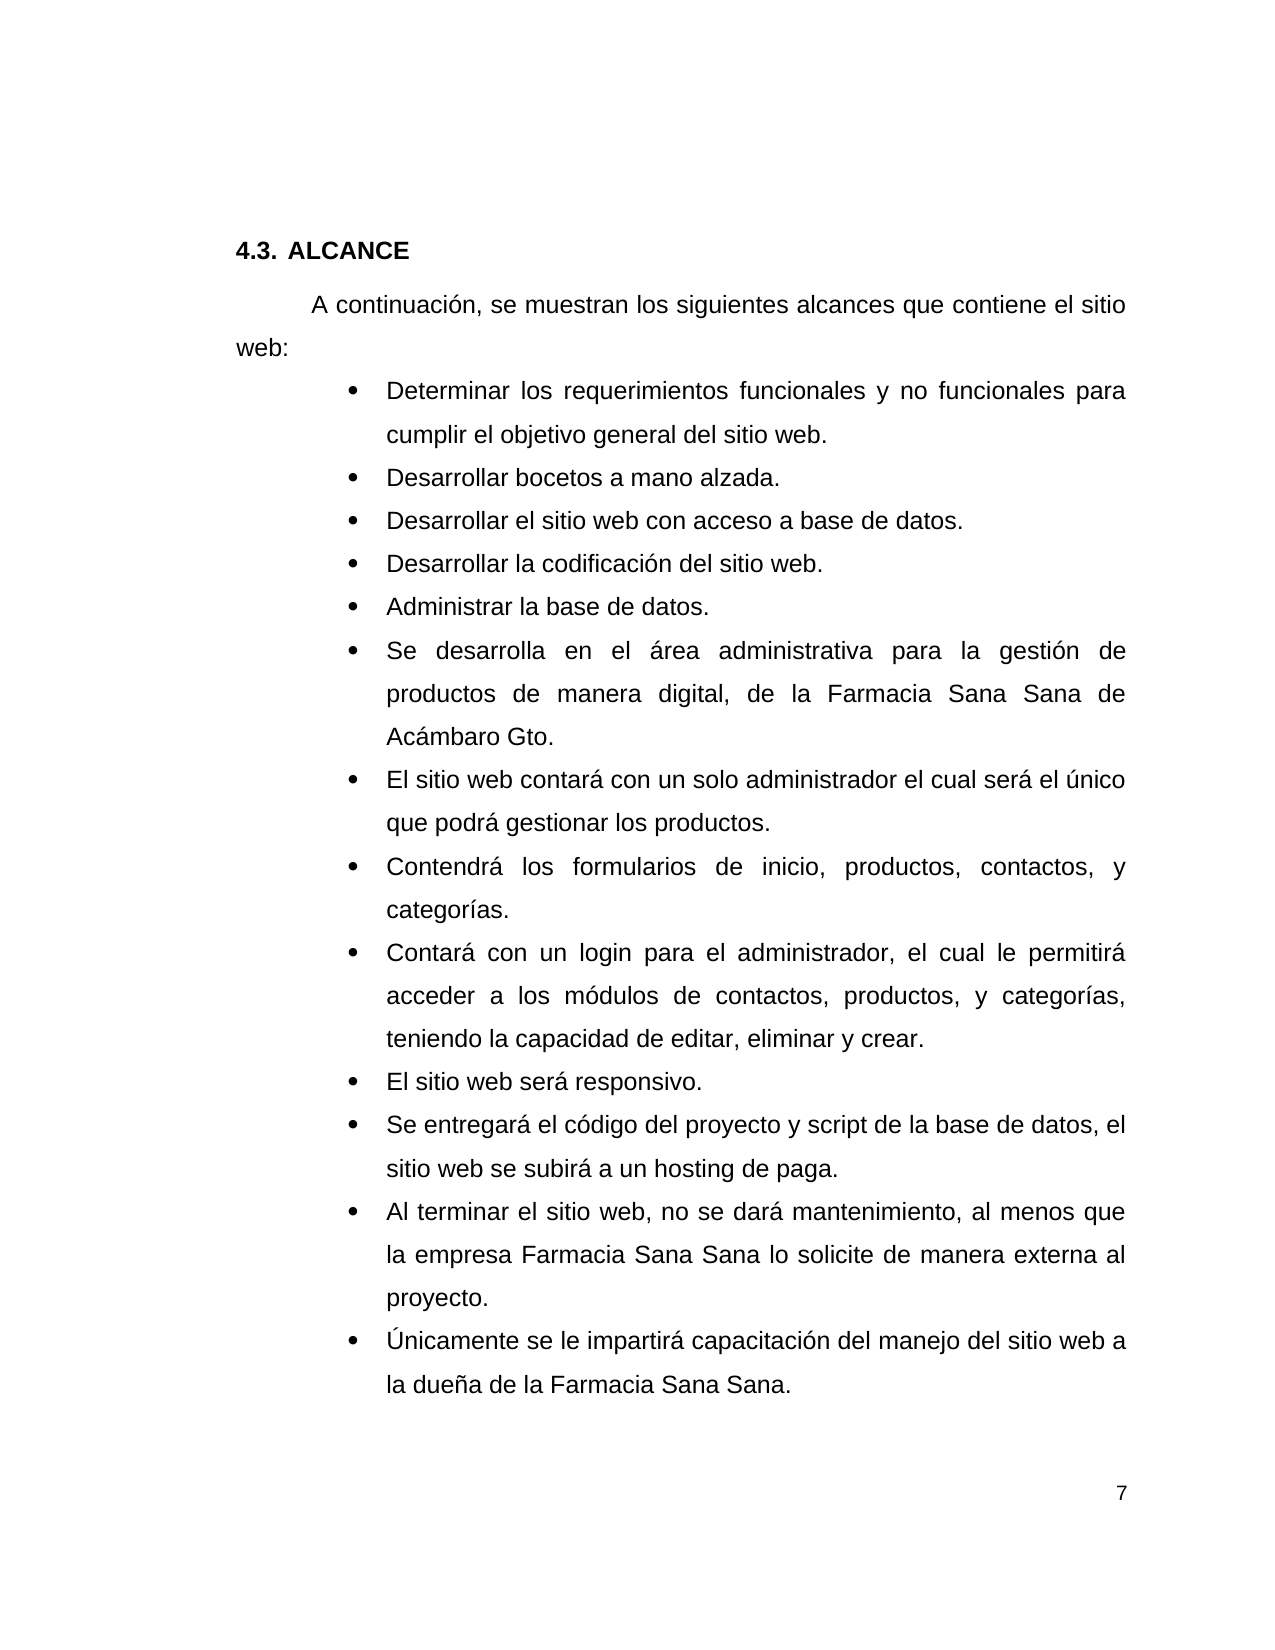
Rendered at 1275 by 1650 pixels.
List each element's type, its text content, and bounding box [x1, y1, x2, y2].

text A continuación, se muestran los siguientes alcances que contiene el sitio web: [236, 290, 1127, 362]
list ALCANCE [236, 236, 1127, 265]
list El sitio web será responsivo. [349, 1067, 1127, 1096]
list Determinar los requerimientos funcionales y no funcionales para cumplir el objetivo general del sitio web. [349, 376, 1127, 448]
list Desarrollar la codificación del sitio web. [349, 549, 1127, 578]
list Se entregará el código del proyecto y script de la base de datos, el sitio web se subirá a un hosting de paga. [349, 1111, 1127, 1182]
list Únicamente se le impartirá capacitación del manejo del sitio web a la dueña de la Farmacia Sana Sana. [349, 1326, 1127, 1398]
list Desarrollar bocetos a mano alzada. [349, 463, 1127, 492]
list Contendrá los formularios de inicio, productos, contactos, y categorías. [349, 851, 1127, 923]
list Desarrollar el sitio web con acceso a base de datos. [349, 506, 1127, 535]
list Al terminar el sitio web, no se dará mantenimiento, al menos que la empresa Farmacia Sana Sana lo solicite de manera externa al proyecto. [349, 1197, 1127, 1312]
list El sitio web contará con un solo administrador el cual será el único que podrá gestionar los productos. [349, 765, 1127, 837]
list Administrar la base de datos. [349, 592, 1127, 621]
list Contará con un login para el administrador, el cual le permitirá acceder a los módulos de contactos, productos, y categorías, teniendo la capacidad de editar, eliminar y crear. [349, 938, 1127, 1053]
list Se desarrolla en el área administrativa para la gestión de productos de manera digital, de la Farmacia Sana Sana de Acámbaro Gto. [349, 636, 1127, 751]
